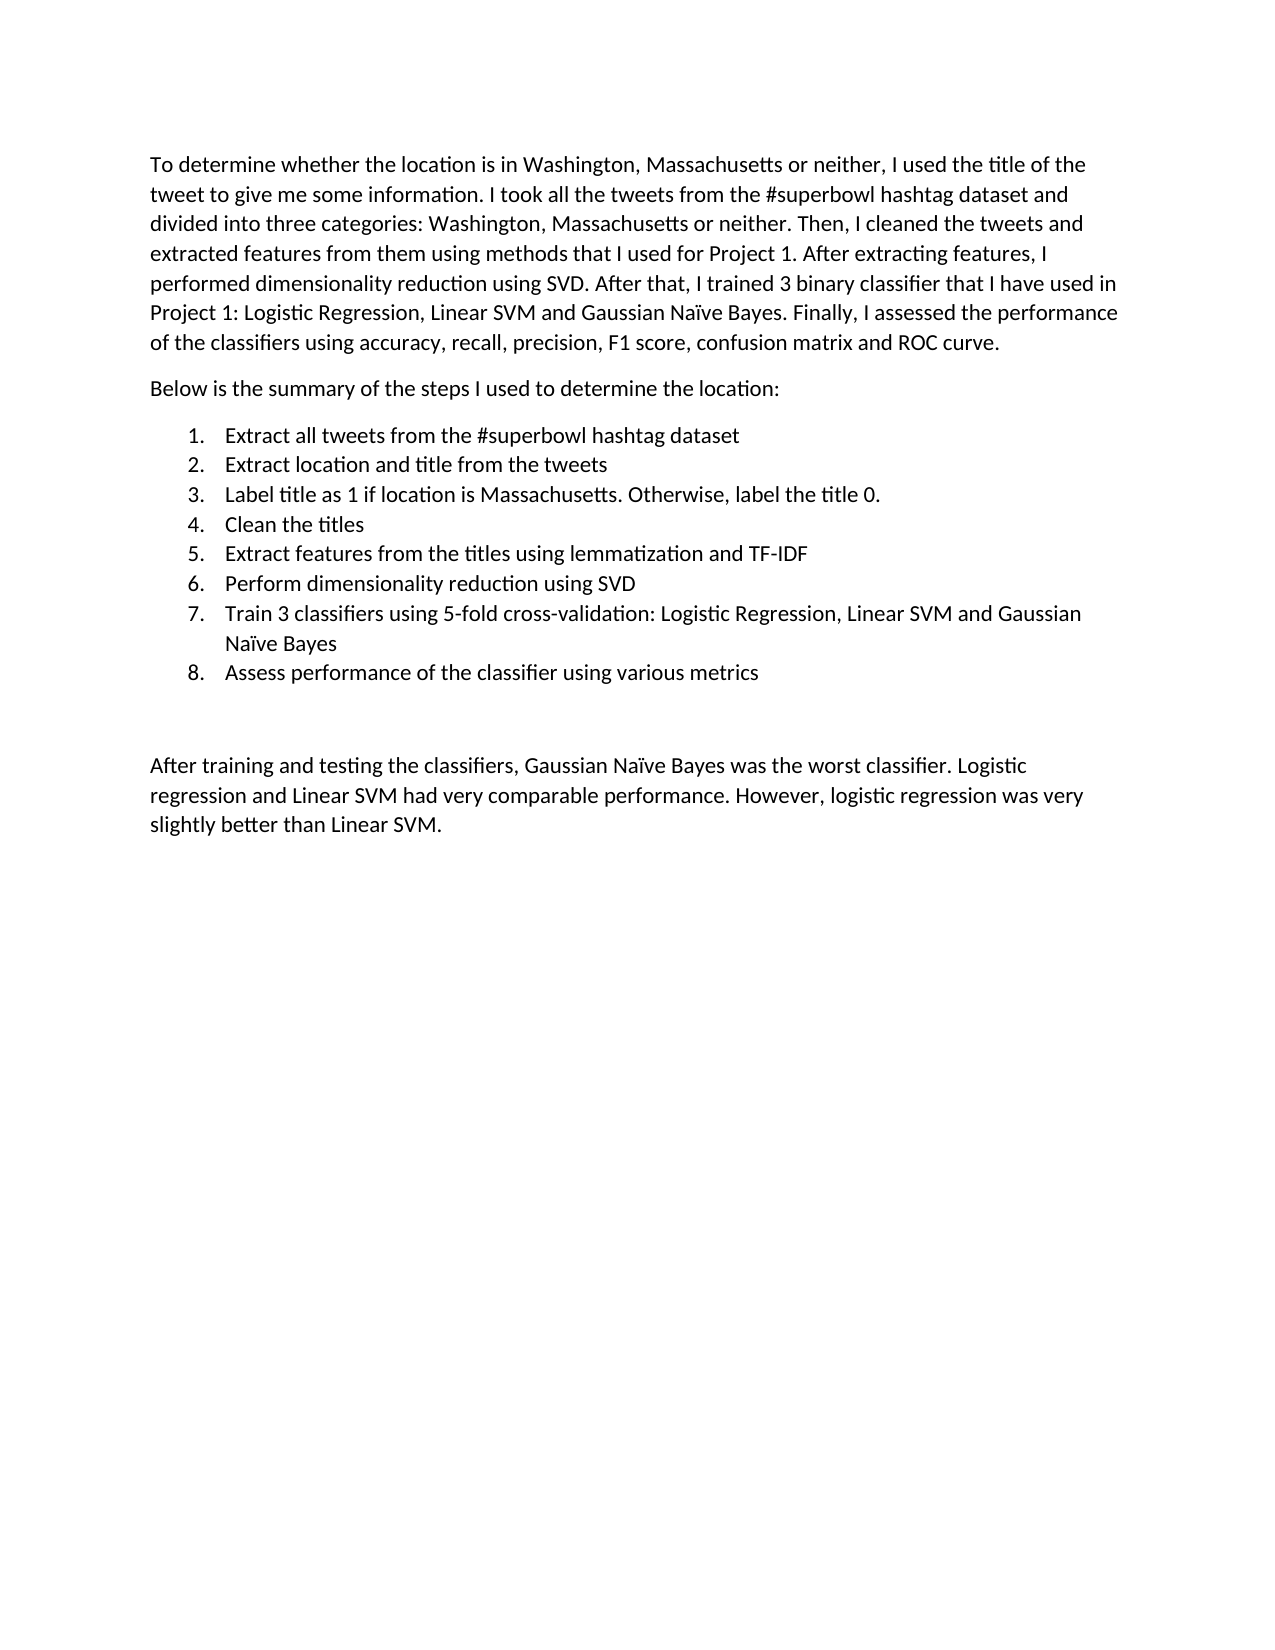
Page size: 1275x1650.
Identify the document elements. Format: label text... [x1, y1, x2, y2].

list Extract features from the titles using lemmatization and TF-IDF [187, 539, 1125, 568]
list Clean the titles [187, 510, 1125, 538]
text To determine whether the location is in Washington, Massachusetts or neither, I used the title of the tweet to give me some information. I took all the tweets from the #superbowl hashtag dataset and divided into three categories: Washington, Massachusetts or neither. Then, I cleaned the tweets and extracted features from them using methods that I used for Project 1. After extracting features, I performed dimensionality reduction using SVD. After that, I trained 3 binary classifier that I have used in Project 1: Logistic Regression, Linear SVM and Gaussian Naïve Bayes. Finally, I assessed the performance of the classifiers using accuracy, recall, precision, F1 score, confusion matrix and ROC curve. [150, 150, 1125, 356]
list Perform dimensionality reduction using SVD [187, 569, 1125, 597]
list Extract location and title from the tweets [187, 451, 1125, 478]
list Extract all tweets from the #superbowl hashtag dataset [187, 421, 1125, 449]
list Assess performance of the classifier using various metrics [187, 658, 1125, 686]
text Below is the summary of the steps I used to determine the location: [150, 374, 1125, 402]
list Train 3 classifiers using 5-fold cross-validation: Logistic Regression, Linear SVM and Gaussian Naïve Bayes [187, 599, 1125, 657]
text After training and testing the classifiers, Gaussian Naïve Bayes was the worst classifier. Logistic regression and Linear SVM had very comparable performance. However, logistic regression was very slightly better than Linear SVM. [150, 751, 1125, 838]
list Label title as 1 if location is Massachusetts. Otherwise, label the title 0. [187, 480, 1125, 508]
